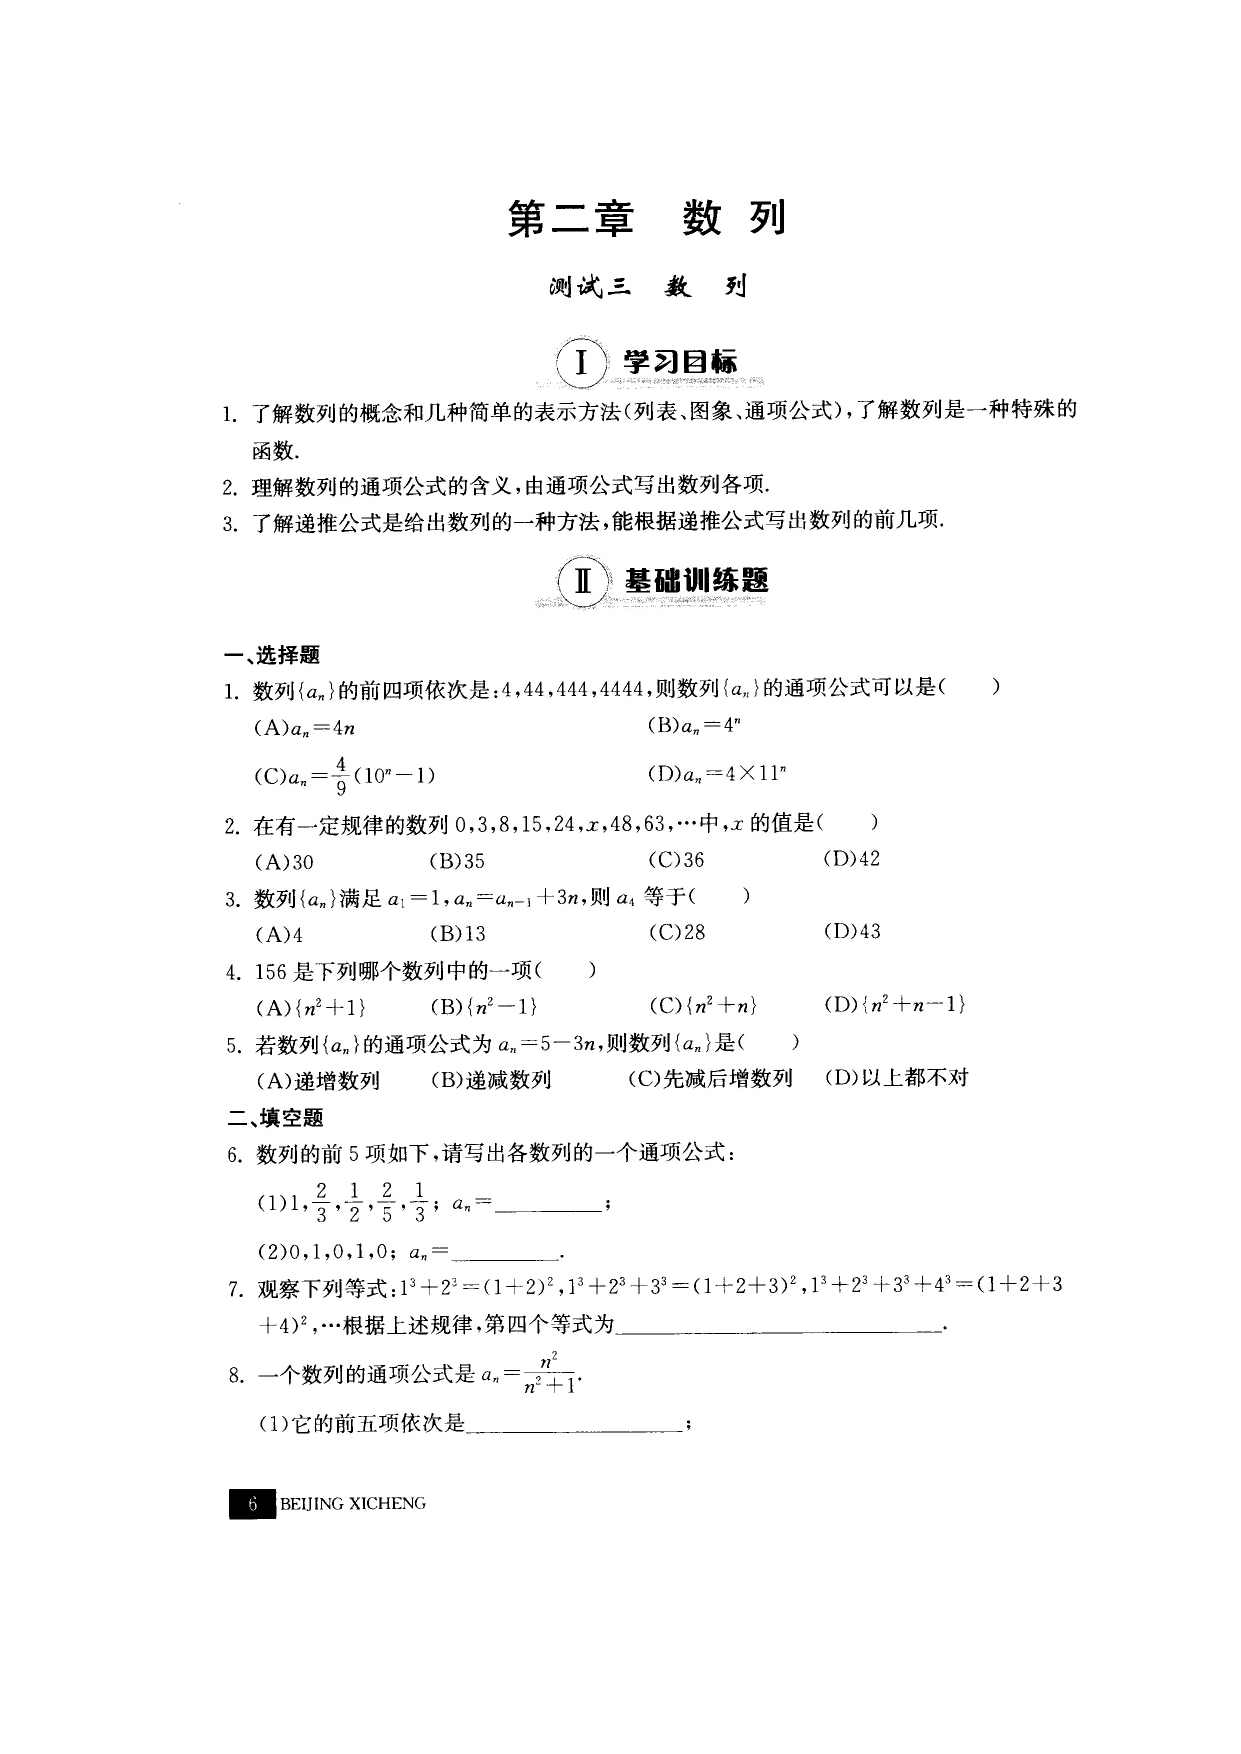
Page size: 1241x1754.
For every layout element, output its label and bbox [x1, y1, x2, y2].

picture [146, 118, 1095, 1533]
